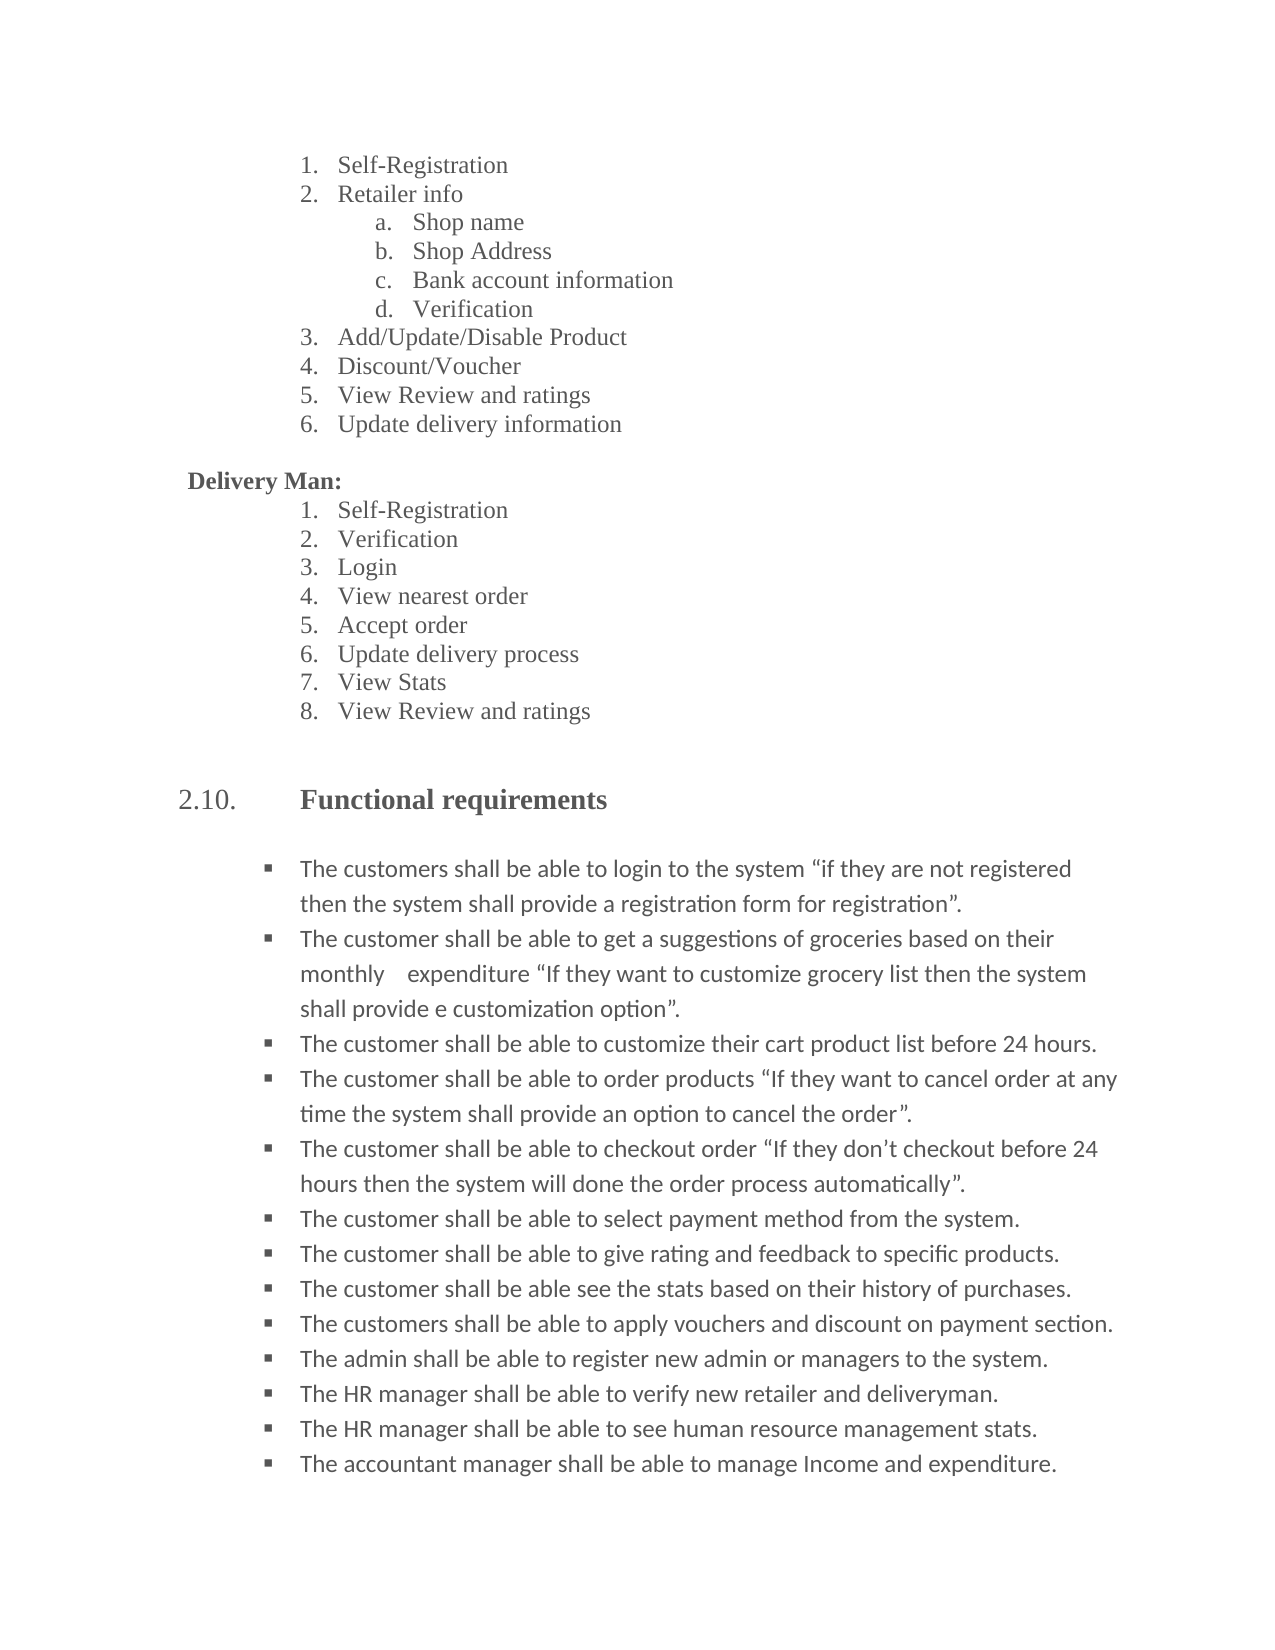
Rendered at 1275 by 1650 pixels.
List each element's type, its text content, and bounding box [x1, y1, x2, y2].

list The customers shall be able to apply vouchers and discount on payment section. [262, 1308, 1125, 1339]
list View Review and ratings [300, 696, 1125, 725]
list The customer shall be able to select payment method from the system. [262, 1203, 1125, 1234]
list The accountant manager shall be able to manage Income and expenditure. [262, 1448, 1125, 1479]
list Update delivery information [300, 409, 1125, 437]
list The admin shall be able to register new admin or managers to the system. [262, 1343, 1125, 1374]
list Update delivery process [300, 639, 1125, 667]
list The customer shall be able to customize their cart product list before 24 hours. [262, 1028, 1125, 1059]
list Add/Update/Disable Product [300, 322, 1125, 351]
text Delivery Man: [187, 466, 1125, 495]
list The customer shall be able to order products “If they want to cancel order at any time the system shall provide an option to cancel the order”. [262, 1063, 1125, 1129]
list Accept order [300, 610, 1125, 639]
list Bank account information [375, 265, 1125, 294]
list View Stats [300, 667, 1125, 696]
list View nearest order [300, 581, 1125, 610]
list Verification [375, 294, 1125, 322]
list The customer shall be able to give rating and feedback to specific products. [262, 1238, 1125, 1269]
list Login [300, 552, 1125, 581]
list The customers shall be able to login to the system “if they are not registered then the system shall provide a registration form for registration”. [262, 853, 1125, 919]
list The customer shall be able to checkout order “If they don’t checkout before 24 hours then the system will done the order process automatically”. [262, 1133, 1125, 1199]
list Functional requirements [178, 782, 1125, 816]
list The customer shall be able see the stats based on their history of purchases. [262, 1273, 1125, 1304]
list Discount/Voucher [300, 351, 1125, 380]
list Self-Registration [300, 495, 1125, 524]
list Verification [300, 524, 1125, 552]
list The HR manager shall be able to see human resource management stats. [262, 1413, 1125, 1444]
list View Review and ratings [300, 380, 1125, 409]
list Self-Registration [300, 150, 1125, 179]
list Shop Address [375, 236, 1125, 265]
list Retailer info [300, 179, 1125, 207]
list The HR manager shall be able to verify new retailer and deliveryman. [262, 1378, 1125, 1409]
list Shop name [375, 207, 1125, 236]
list The customer shall be able to get a suggestions of groceries based on their monthly expenditure “If they want to customize grocery list then the system shall provide e customization option”. [262, 923, 1125, 1024]
